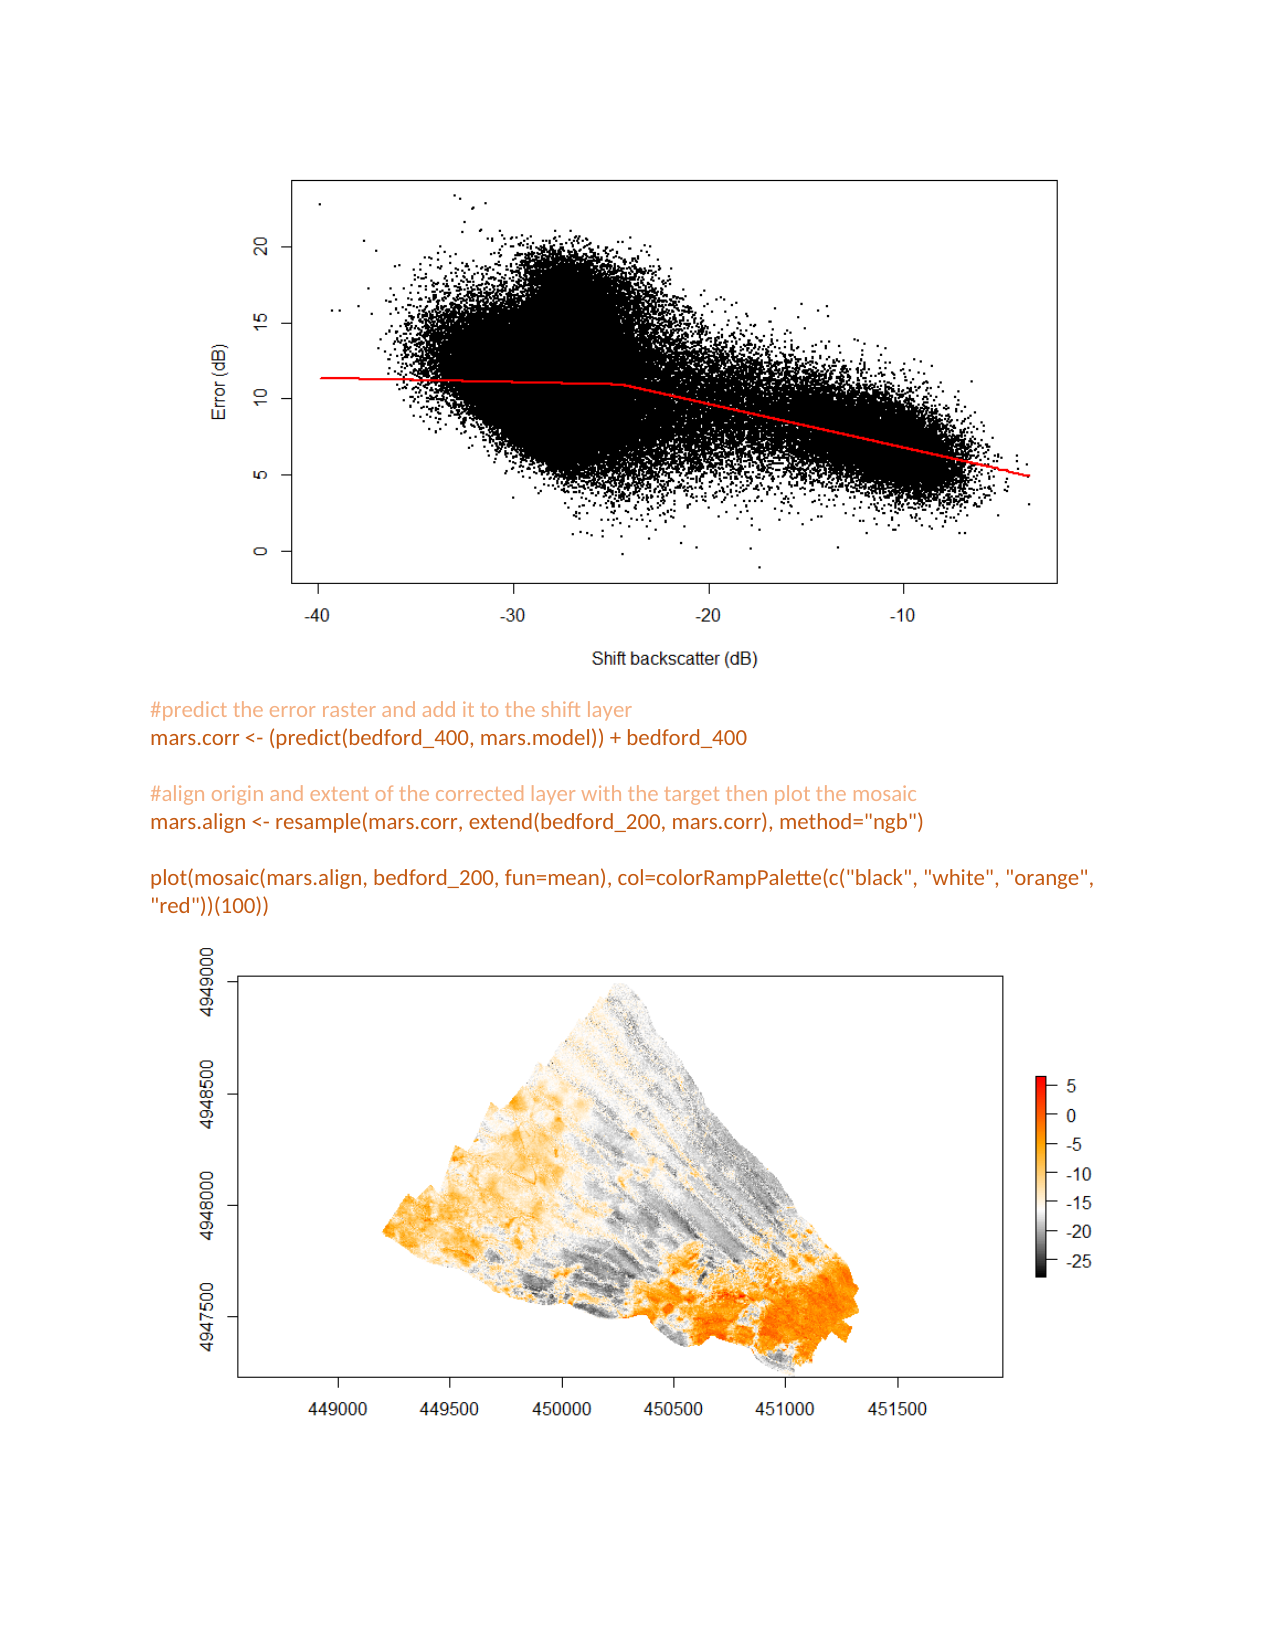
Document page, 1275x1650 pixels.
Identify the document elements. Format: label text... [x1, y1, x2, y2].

text mars.align <- resample(mars.corr, extend(bedford_200, mars.corr), method="ngb") [150, 807, 1125, 836]
text mars.corr <- (predict(bedford_400, mars.model)) + bedford_400 [150, 723, 1125, 751]
picture [205, 150, 1070, 677]
text #align origin and extent of the corrected layer with the target then plot the mosaic [150, 779, 1125, 807]
picture [170, 936, 1105, 1444]
text #predict the error raster and add it to the shift layer [150, 695, 1125, 723]
text plot(mosaic(mars.align, bedford_200, fun=mean), col=colorRampPalette(c("black", "white", "orange", "red"))(100)) [150, 863, 1125, 919]
